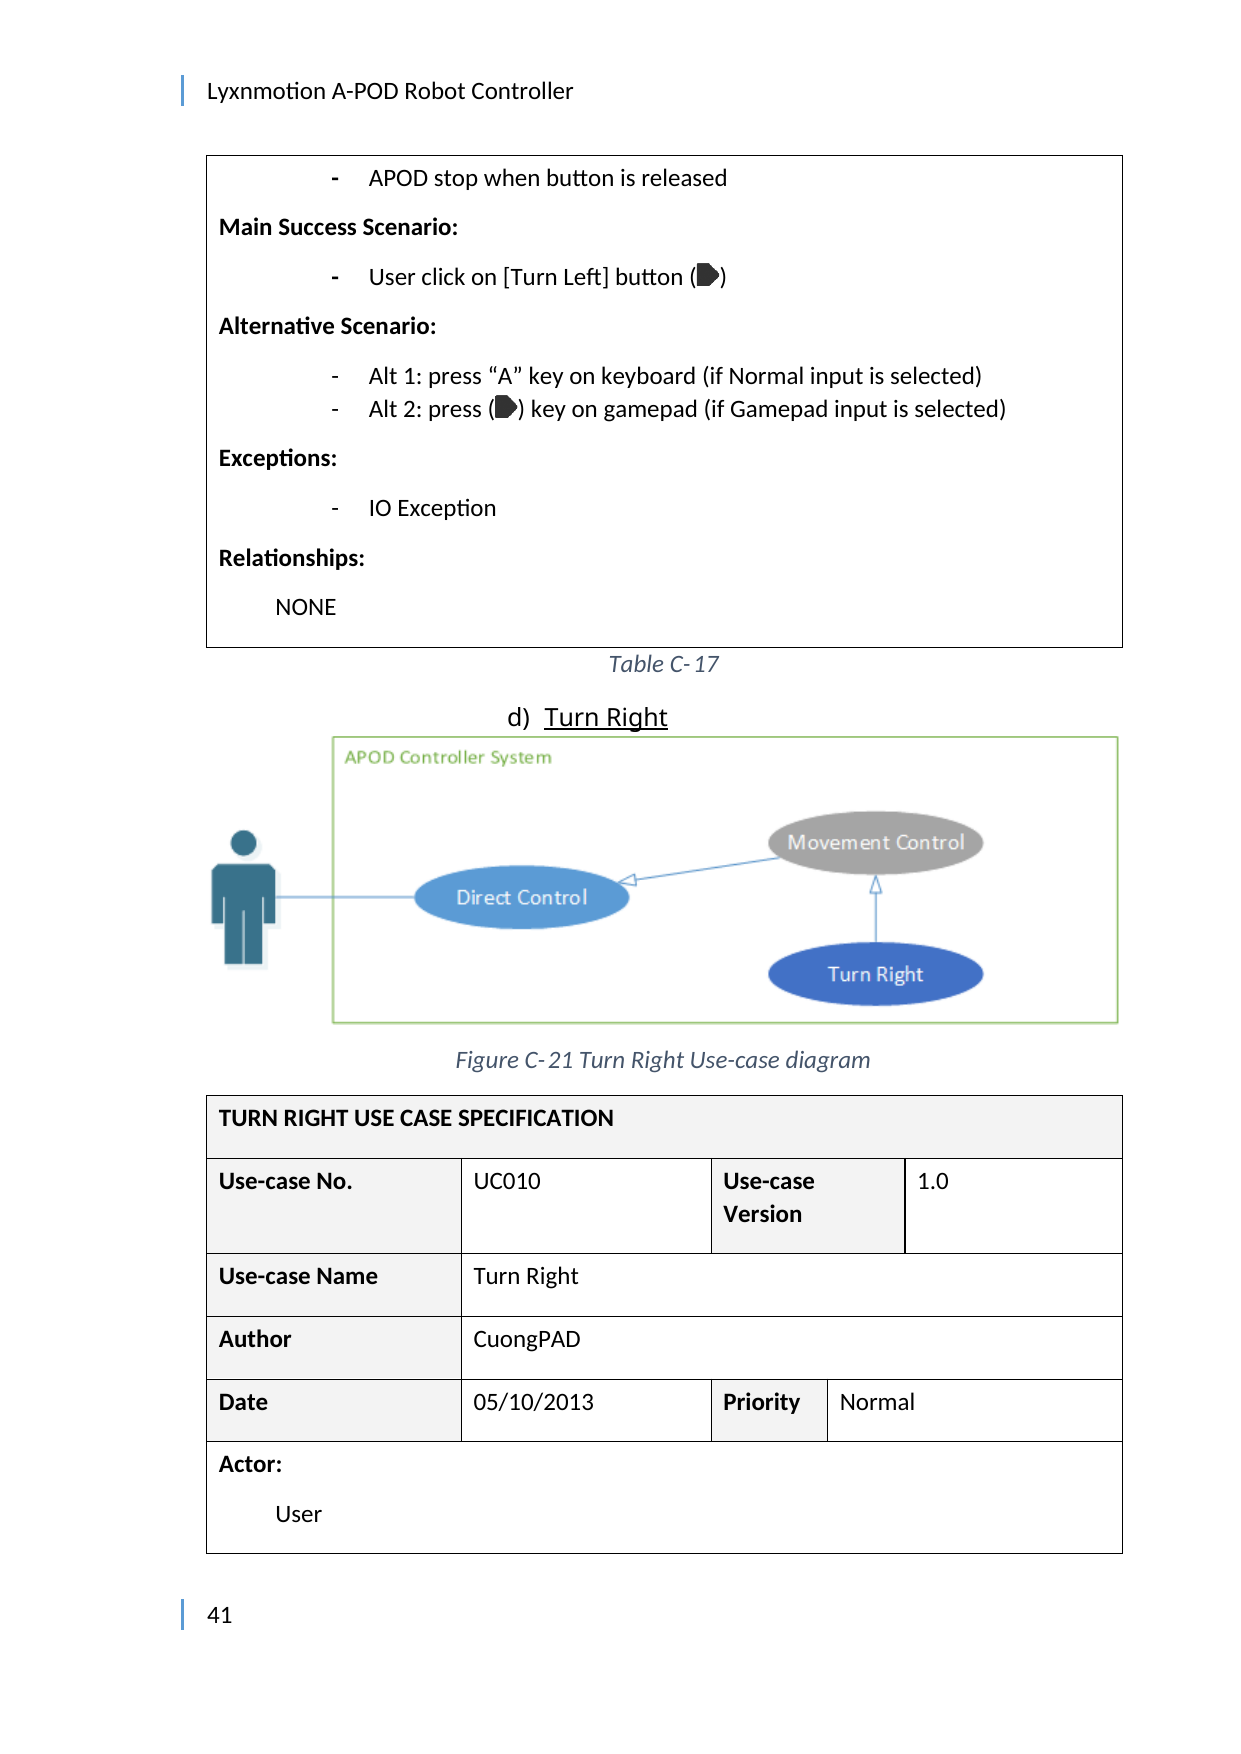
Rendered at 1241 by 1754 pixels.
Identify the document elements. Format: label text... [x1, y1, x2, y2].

table_cell 1.0 [906, 1159, 1122, 1253]
table_cell 05/10/2013 [462, 1380, 711, 1441]
table_cell Turn Right [462, 1254, 1122, 1316]
table_cell Use-case No. [207, 1159, 461, 1253]
table_cell Use-case Name [207, 1254, 461, 1316]
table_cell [207, 156, 1122, 647]
subtitle Turn Right [507, 699, 1122, 733]
picture [206, 736, 1123, 1025]
table_cell Author [207, 1317, 461, 1378]
table_cell Date [207, 1380, 461, 1441]
table_cell Priority [712, 1380, 827, 1441]
table_cell Normal [828, 1380, 1122, 1441]
picture [495, 395, 518, 418]
picture [696, 263, 720, 286]
table_header TURN RIGHT USE CASE SPECIFICATION [207, 1096, 1122, 1158]
table_cell CuongPAD [462, 1317, 1122, 1378]
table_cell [207, 1442, 1122, 1553]
table_cell UC010 [462, 1159, 711, 1253]
table_cell Use-case Version [712, 1159, 904, 1253]
